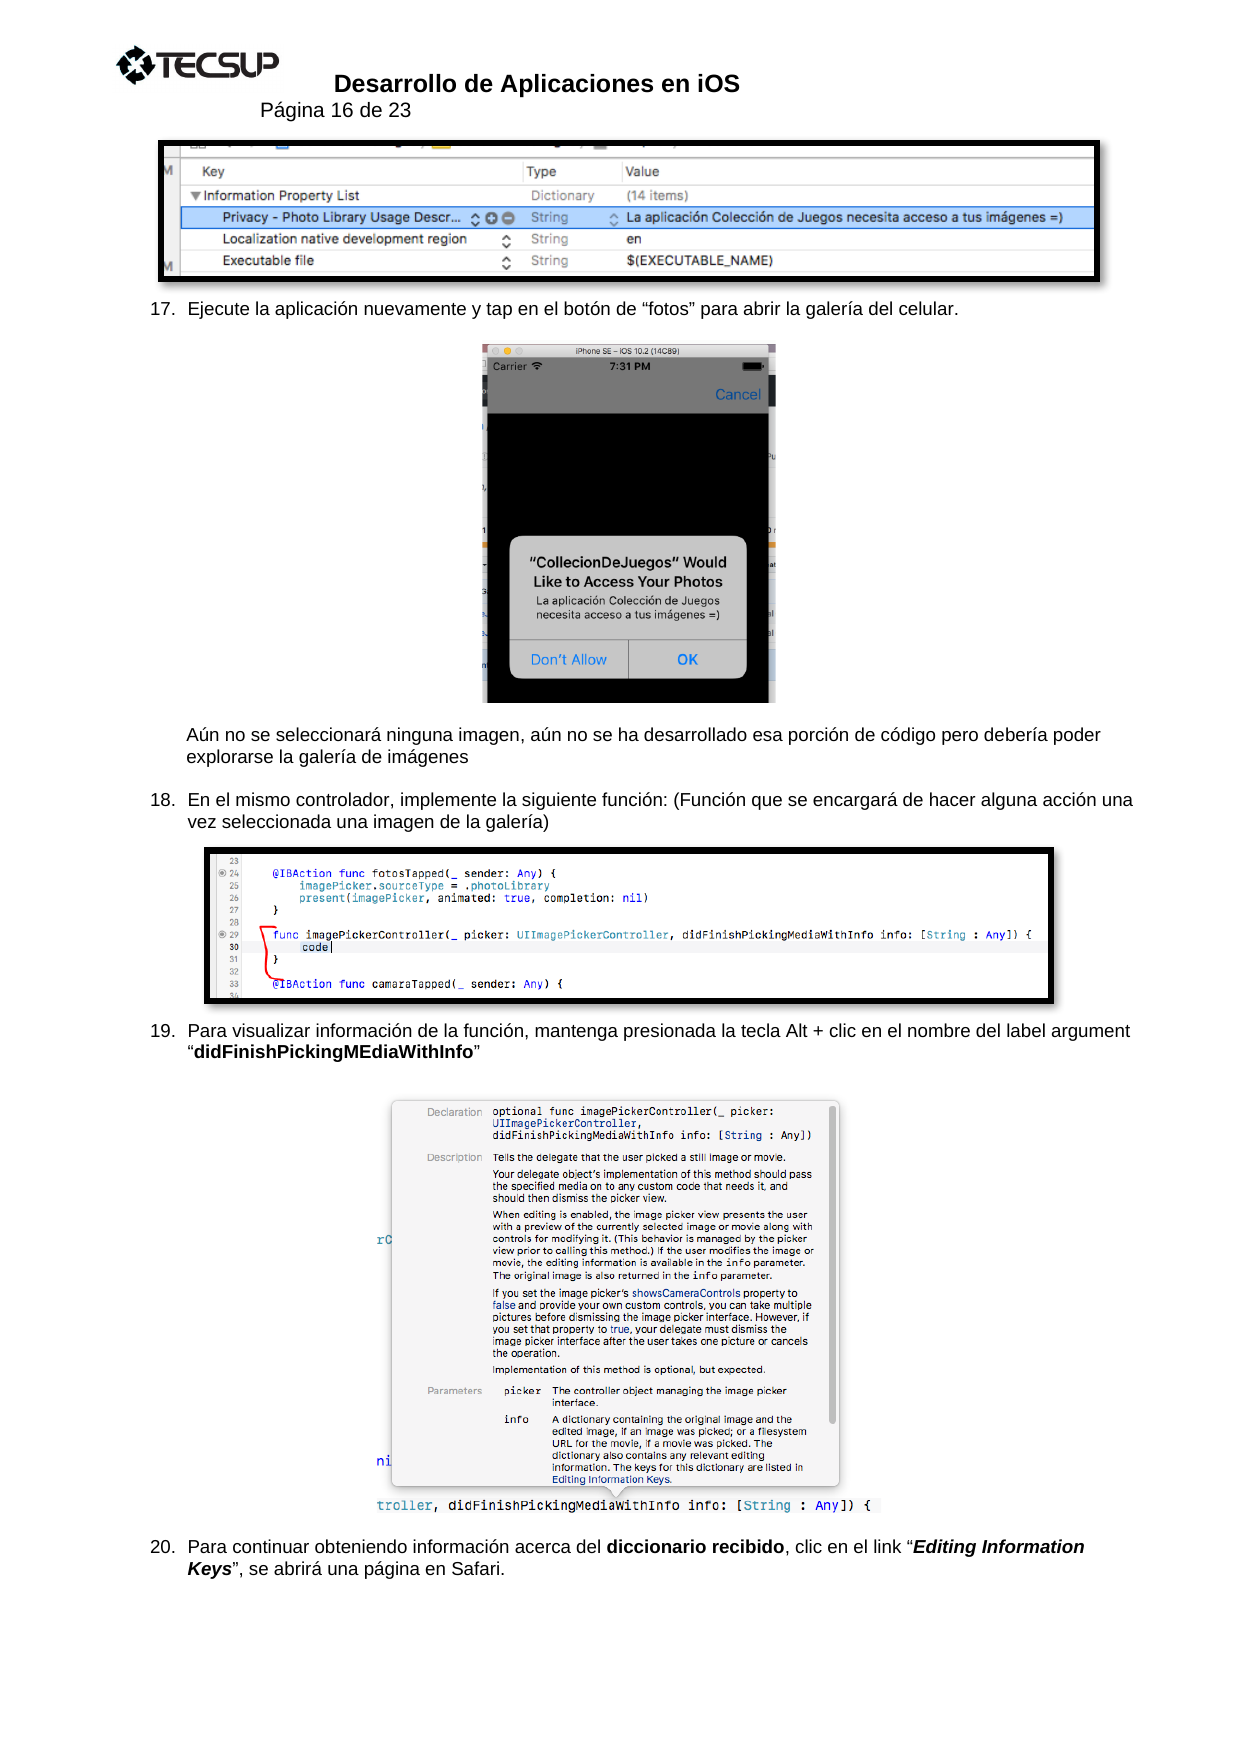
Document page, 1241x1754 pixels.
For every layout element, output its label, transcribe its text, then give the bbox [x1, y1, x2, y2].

picture [482, 340, 776, 703]
list En el mismo controlador, implemente la siguiente función: (Función que se encargará de hacer alguna acción una vez seleccionada una imagen de la galería) [150, 789, 1146, 832]
list Para continuar obteniendo información acerca del diccionario recibido, clic en el link “Editing Information Keys”, se abrirá una página en Safari. [150, 1536, 1146, 1579]
picture [164, 146, 1094, 276]
list Para visualizar información de la función, mantenga presionada la tecla Alt + clic en el nombre del label argument “didFinishPickingMEdiaWithInfo” [150, 1019, 1146, 1062]
picture [376, 1084, 882, 1537]
list Ejecute la aplicación nuevamente y tap en el botón de “fotos” para abrir la galería del celular. [150, 298, 1146, 319]
picture [210, 854, 1048, 998]
picture [112, 44, 284, 93]
text Aún no se seleccionará ninguna imagen, aún no se ha desarrollado esa porción de código pero debería poder explorarse la galería de imágenes [186, 724, 1146, 767]
